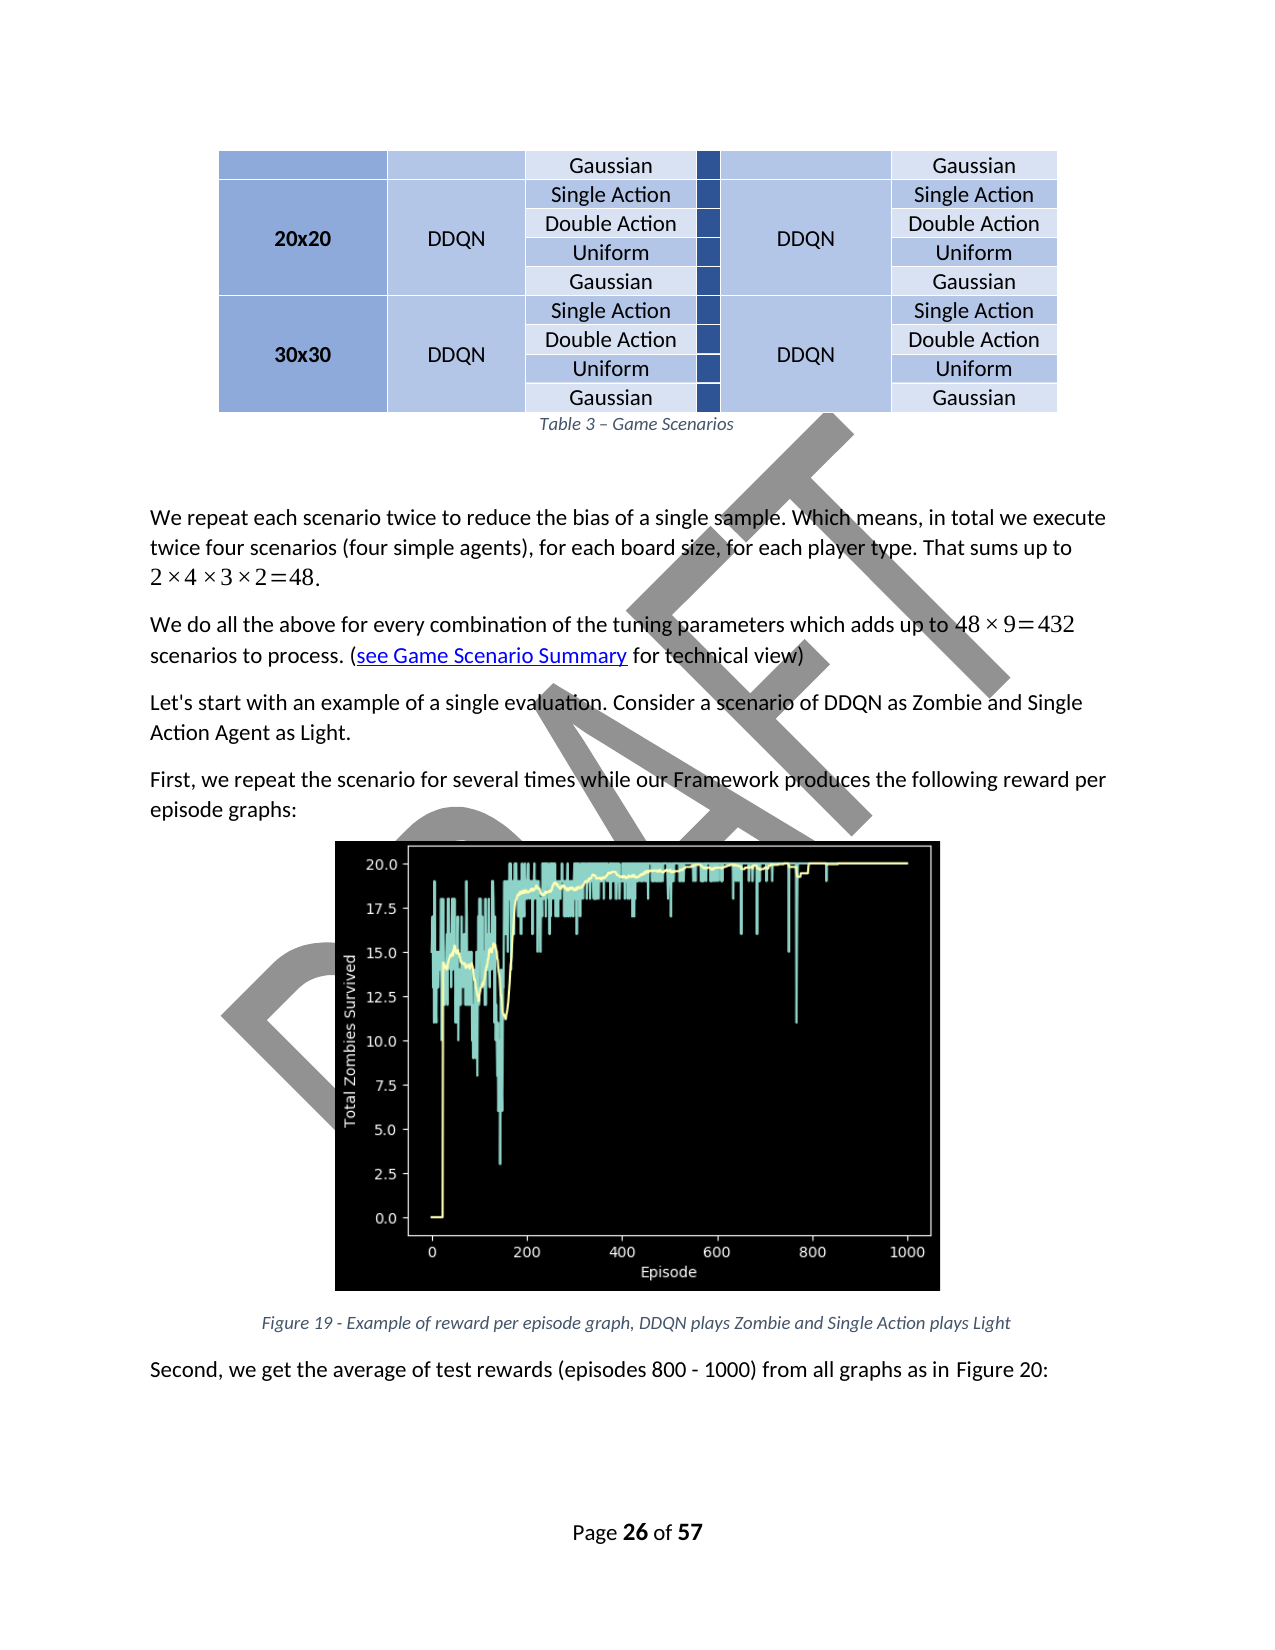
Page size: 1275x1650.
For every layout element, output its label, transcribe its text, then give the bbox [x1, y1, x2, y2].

table_cell Gaussian [526, 151, 696, 179]
table_cell [697, 384, 720, 412]
table_cell 20x20 [219, 180, 387, 295]
table_cell [697, 209, 720, 237]
table_cell Gaussian [892, 267, 1057, 295]
table_cell Double Action [892, 325, 1057, 353]
text We repeat each scenario twice to reduce the bias of a single sample. Which means, in total we execute twice four scenarios (four simple agents), for each board size, for each player type. That sums up to . [150, 503, 1125, 592]
picture [335, 841, 940, 1291]
table_cell Single Action [892, 180, 1057, 208]
table_cell Gaussian [526, 267, 696, 295]
text Let's start with an example of a single evaluation. Consider a scenario of DDQN as Zombie and Single Action Agent as Light. [150, 688, 1125, 746]
table_cell Double Action [526, 325, 696, 353]
table_cell [697, 151, 720, 179]
table_cell [697, 267, 720, 295]
table_cell Gaussian [892, 384, 1057, 412]
text First, we repeat the scenario for several times while our Framework produces the following reward per episode graphs: [150, 765, 1125, 823]
text Second, we get the average of test rewards (episodes 800 - 1000) from all graphs as in Figure 20: [150, 1355, 1125, 1383]
table_cell 30x30 [219, 296, 387, 412]
table_cell Uniform [892, 238, 1057, 266]
table_cell DDQN [388, 296, 525, 412]
table_cell Double Action [526, 209, 696, 237]
table_cell [697, 325, 720, 353]
table_cell Uniform [892, 355, 1057, 382]
table_cell [697, 296, 720, 324]
table_cell Uniform [526, 355, 696, 382]
table_cell Gaussian [892, 151, 1057, 179]
table_cell [697, 238, 720, 266]
table_cell [697, 355, 720, 382]
table_cell Double Action [892, 209, 1057, 237]
text We do all the above for every combination of the tuning parameters which adds up to scenarios to process. (see Game Scenario Summary for technical view) [150, 611, 1125, 669]
table_cell Single Action [526, 180, 696, 208]
table_cell DDQN [721, 180, 891, 295]
table_cell Uniform [526, 238, 696, 266]
table_cell DDQN [388, 180, 525, 295]
table_cell Single Action [526, 296, 696, 324]
table_cell Single Action [892, 296, 1057, 324]
table_cell DDQN [721, 296, 891, 412]
table_cell [697, 180, 720, 208]
table_cell Gaussian [526, 384, 696, 412]
